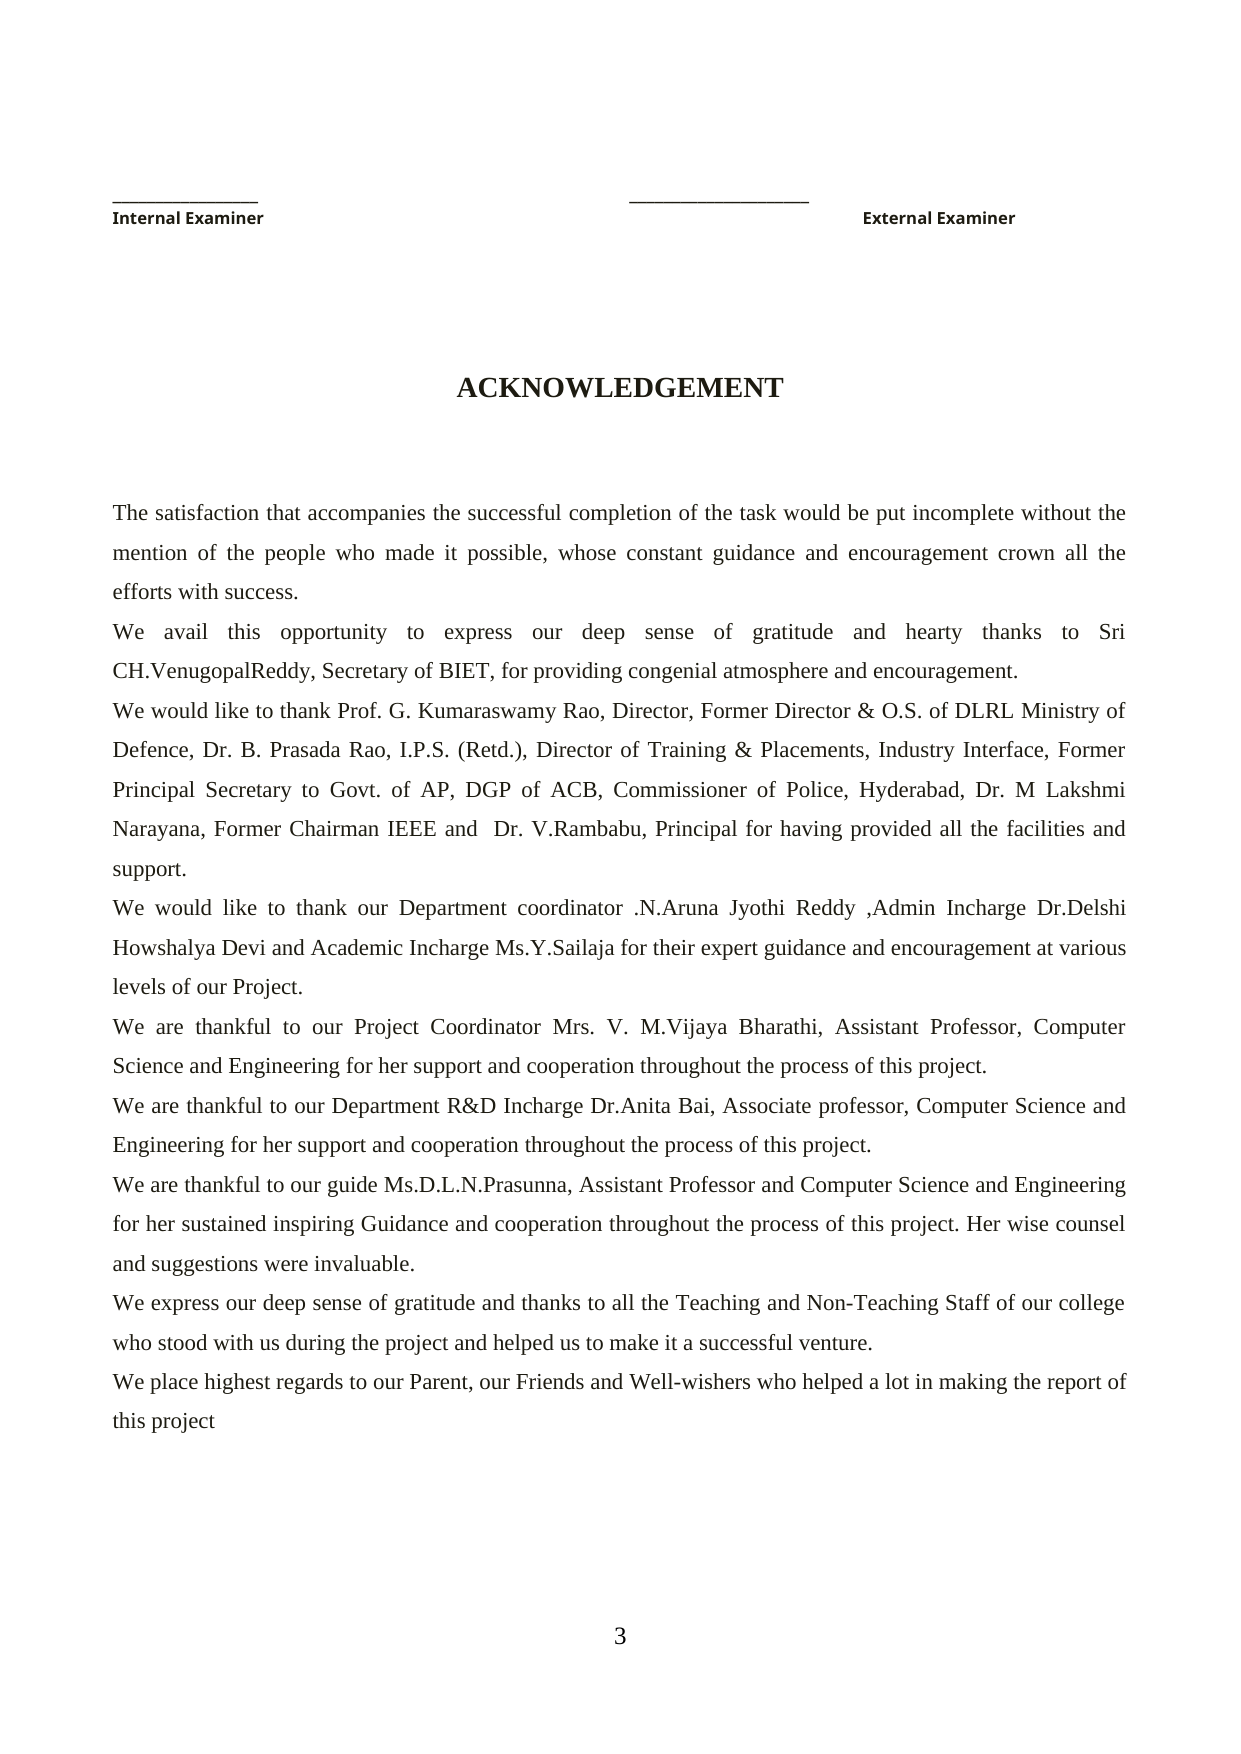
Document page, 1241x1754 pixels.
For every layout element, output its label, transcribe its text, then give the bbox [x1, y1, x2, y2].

text We are thankful to our guide Ms.D.L.N.Prasunna, Assistant Professor and Computer Science and Engineering for her sustained inspiring Guidance and cooperation throughout the process of this project. Her wise counsel and suggestions were invaluable. [112, 1171, 1128, 1276]
text We place highest regards to our Parent, our Friends and Well-wishers who helped a lot in making the report of this project [112, 1368, 1128, 1434]
text We are thankful to our Project Coordinator Mrs. V. M.Vijaya Bharathi, Assistant Professor, Computer Science and Engineering for her support and cooperation throughout the process of this project. [112, 1013, 1128, 1078]
text We avail this opportunity to express our deep sense of gratitude and hearty thanks to Sri CH.VenugopalReddy, Secretary of BIET, for providing congenial atmosphere and encouragement. [112, 618, 1128, 684]
text The satisfaction that accompanies the successful completion of the task would be put incomplete without the mention of the people who made it possible, whose constant guidance and encouragement crown all the efforts with success. [112, 499, 1128, 605]
text We are thankful to our Department R&D Incharge Dr.Anita Bai, Associate professor, Computer Science and Engineering for her support and cooperation throughout the process of this project. [112, 1092, 1128, 1157]
text ACKNOWLEDGEMENT [112, 370, 1128, 404]
text _________________ _____________________ [112, 178, 1128, 207]
text We would like to thank our Department coordinator .N.Aruna Jyothi Reddy ,Admin Incharge Dr.Delshi Howshalya Devi and Academic Incharge Ms.Y.Sailaja for their expert guidance and encouragement at various levels of our Project. [112, 894, 1128, 999]
text We express our deep sense of gratitude and thanks to all the Teaching and Non-Teaching Staff of our college who stood with us during the project and helped us to make it a successful venture. [112, 1289, 1128, 1355]
text We would like to thank Prof. G. Kumaraswamy Rao, Director, Former Director & O.S. of DLRL Ministry of Defence, Dr. B. Prasada Rao, I.P.S. (Retd.), Director of Training & Placements, Industry Interface, Former Principal Secretary to Govt. of AP, DGP of ACB, Commissioner of Police, Hyderabad, Dr. M Lakshmi Narayana, Former Chairman IEEE and Dr. V.Rambabu, Principal for having provided all the facilities and support. [112, 697, 1128, 881]
text Internal Examiner External Examiner [112, 207, 1128, 229]
